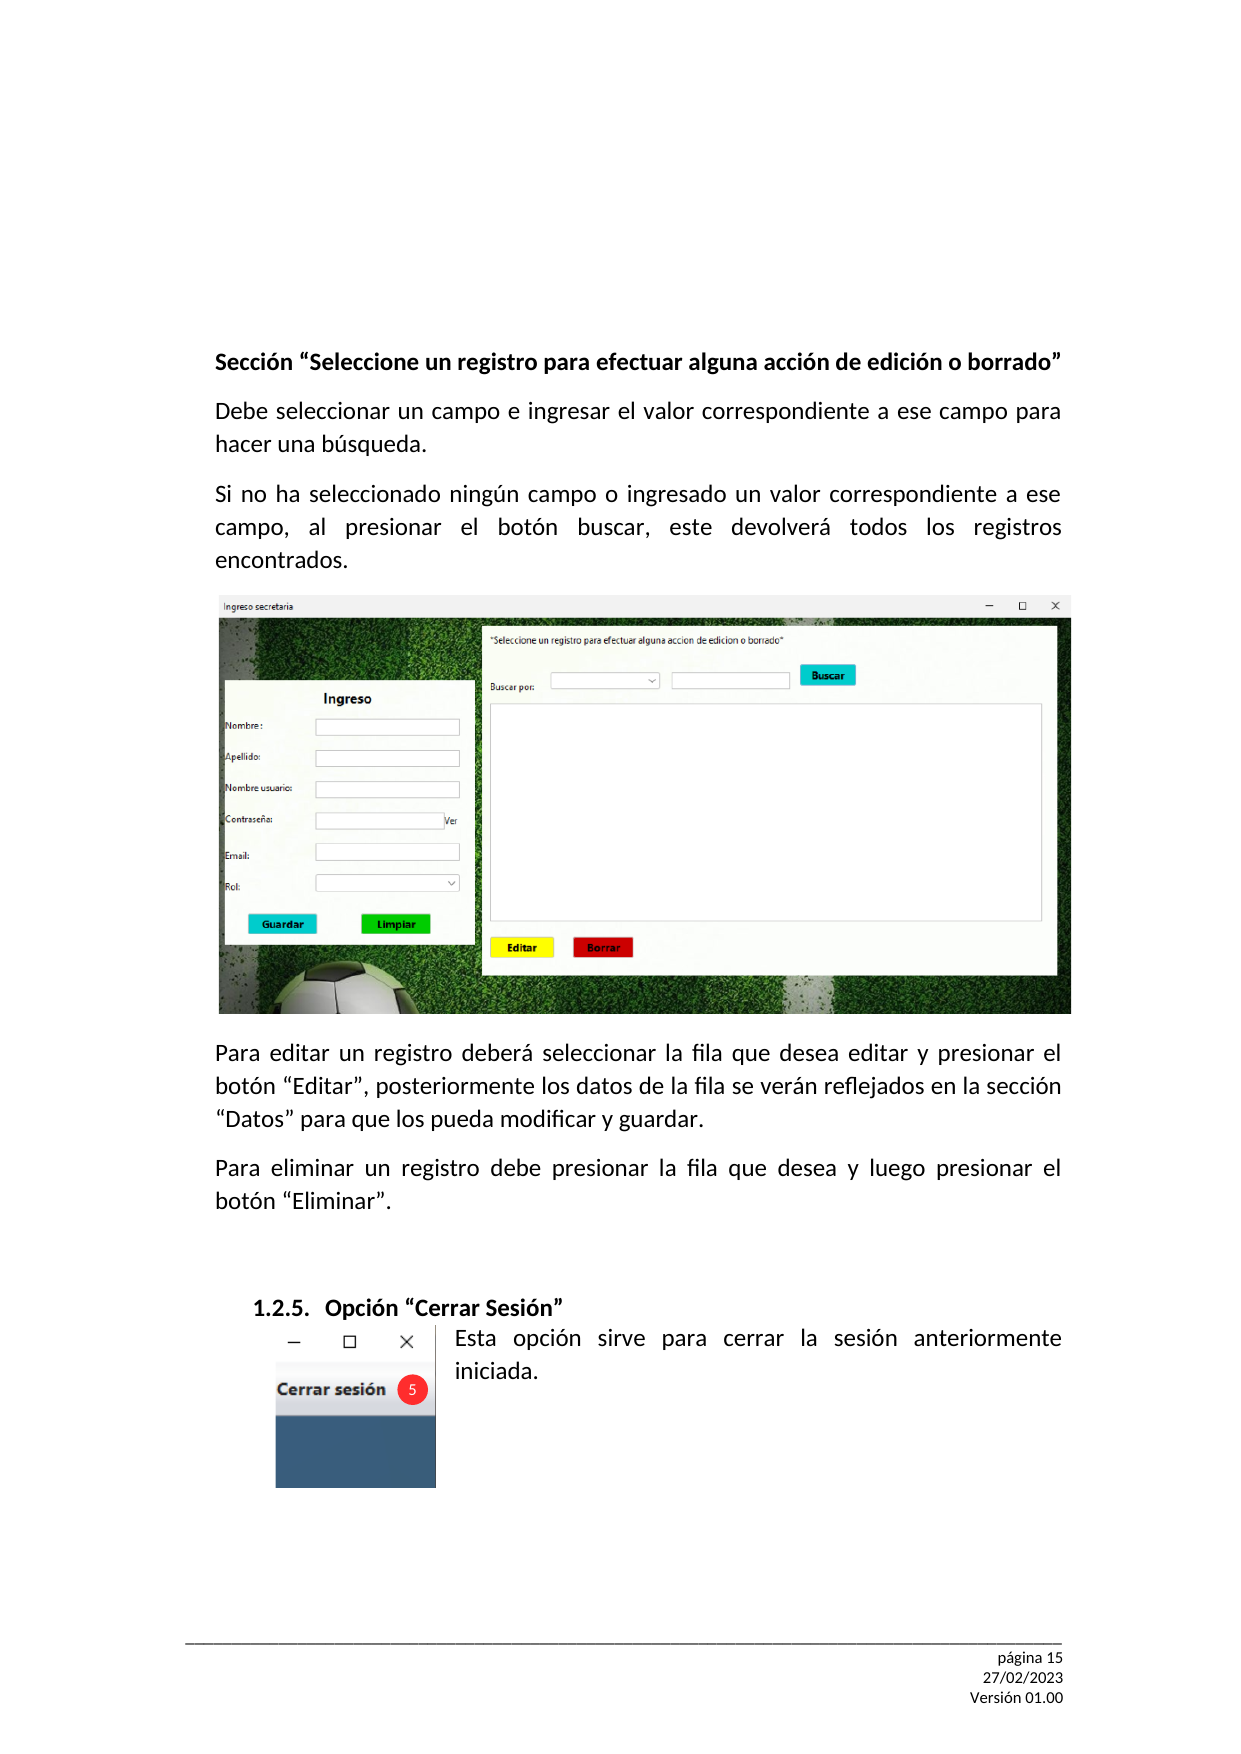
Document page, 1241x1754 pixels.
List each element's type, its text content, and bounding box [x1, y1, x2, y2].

text Sección “Seleccione un registro para efectuar alguna acción de edición o borrado” [215, 346, 1063, 376]
subtitle Opción “Cerrar Sesión” [252, 1292, 1062, 1322]
picture [218, 595, 1072, 1014]
text Si no ha seleccionado ningún campo o ingresado un valor correspondiente a ese campo, al presionar el botón buscar, este devolverá todos los registros encontrados. [215, 478, 1063, 574]
text Esta opción sirve para cerrar la sesión anteriormente iniciada. [215, 1322, 1063, 1386]
text Para eliminar un registro debe presionar la fila que desea y luego presionar el botón “Eliminar”. [215, 1153, 1063, 1216]
text Debe seleccionar un campo e ingresar el valor correspondiente a ese campo para hacer una búsqueda. [215, 396, 1063, 459]
picture [264, 1325, 436, 1488]
text Para editar un registro deberá seleccionar la fila que desea editar y presionar el botón “Editar”, posteriormente los datos de la fila se verán reflejados en la sección “Datos” para que los pueda modificar y guardar. [215, 1037, 1063, 1133]
